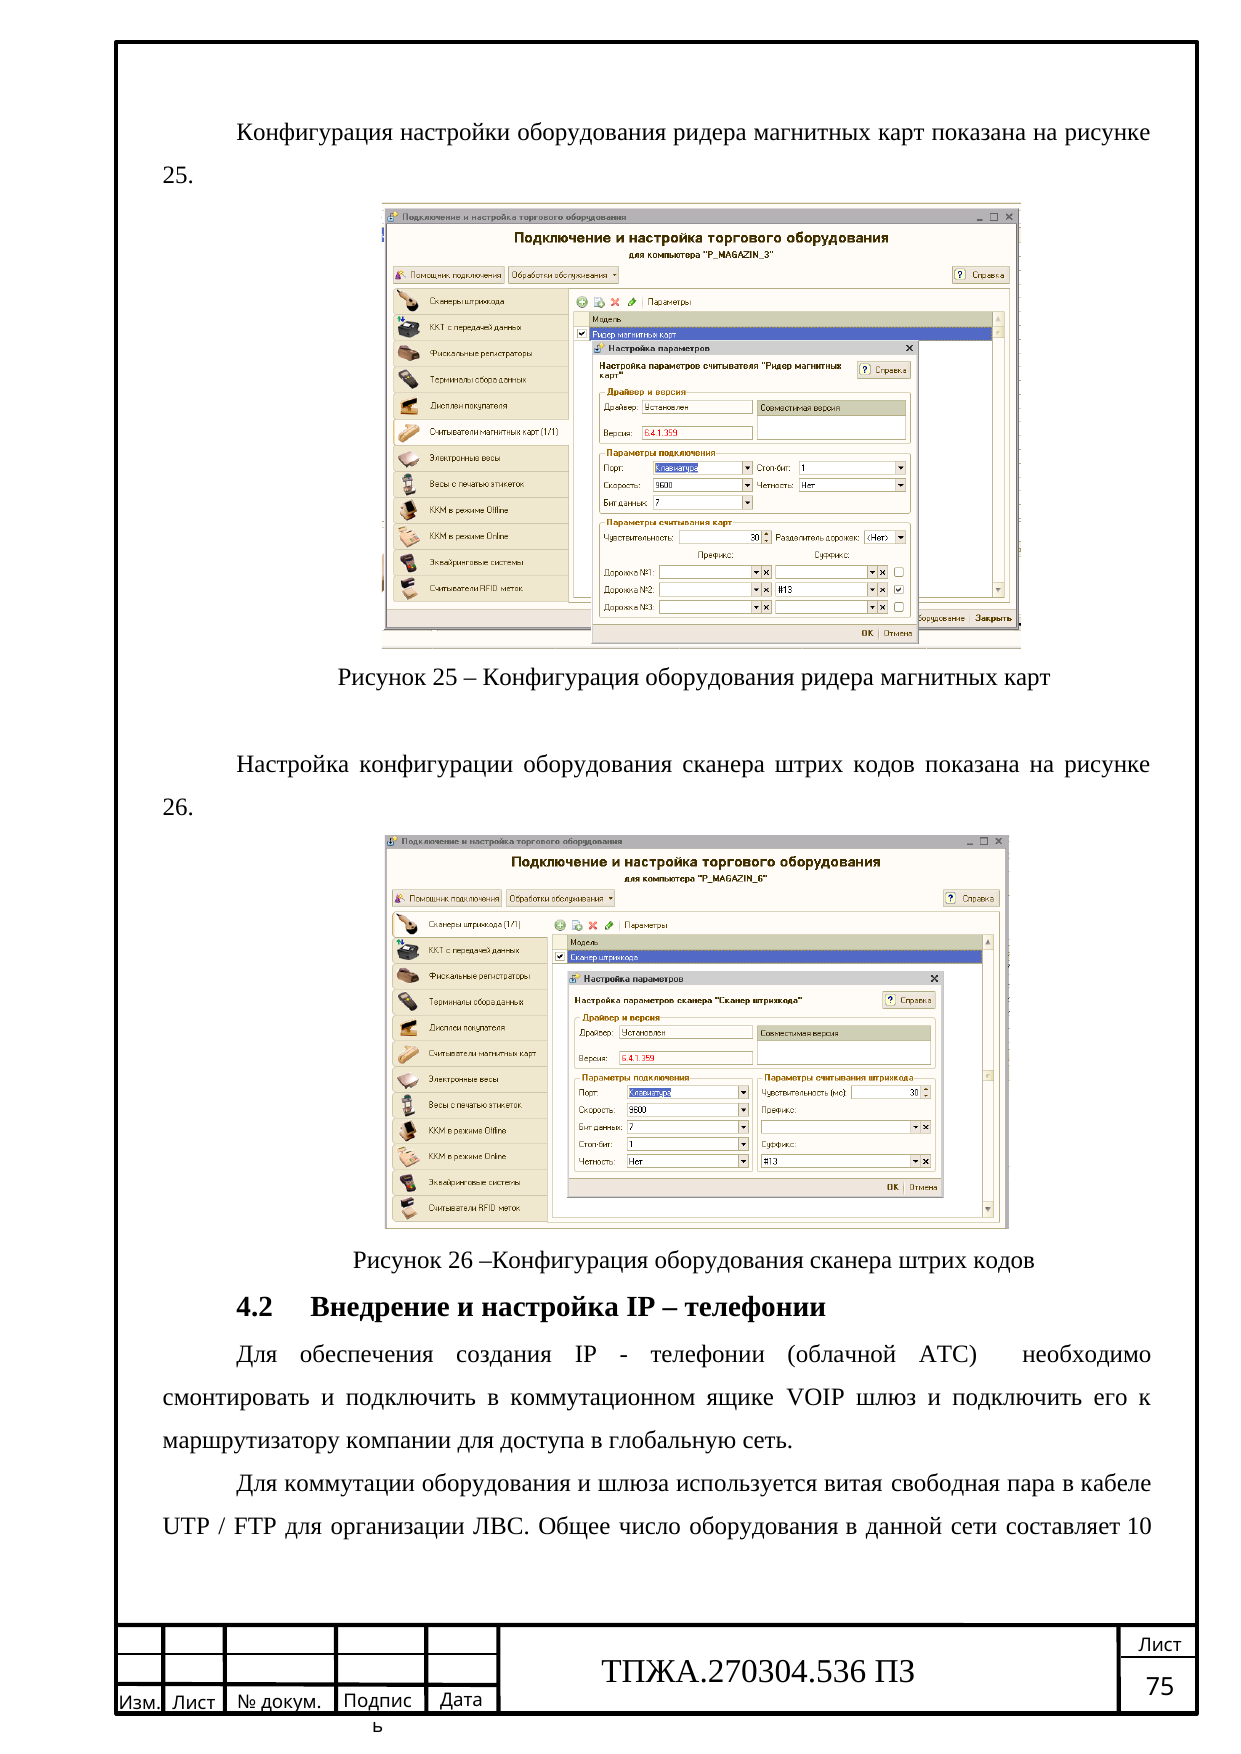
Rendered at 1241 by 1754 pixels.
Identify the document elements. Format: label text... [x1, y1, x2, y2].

text Рисунок 25 – Конфигурация оборудования ридера магнитных карт [162, 662, 1152, 691]
text 4.2 Внедрение и настройка IP – телефонии [236, 1289, 1152, 1322]
picture [384, 835, 1010, 1229]
text Рисунок 26 –Конфигурация оборудования сканера штрих кодов [162, 1246, 1152, 1274]
list Конфигурация настройки оборудования ридера магнитных карт показана на рисунке 25. [162, 117, 1152, 188]
picture [381, 202, 1021, 649]
list Настройка конфигурации оборудования сканера штрих кодов показана на рисунке 26. [162, 749, 1152, 821]
text Для обеспечения создания IP - телефонии (облачной АТС) необходимо смонтировать и подключить в коммутационном ящике VOIP шлюз и подключить его к маршрутизатору компании для доступа в глобальную сеть. [162, 1339, 1152, 1454]
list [162, 1468, 1152, 1540]
